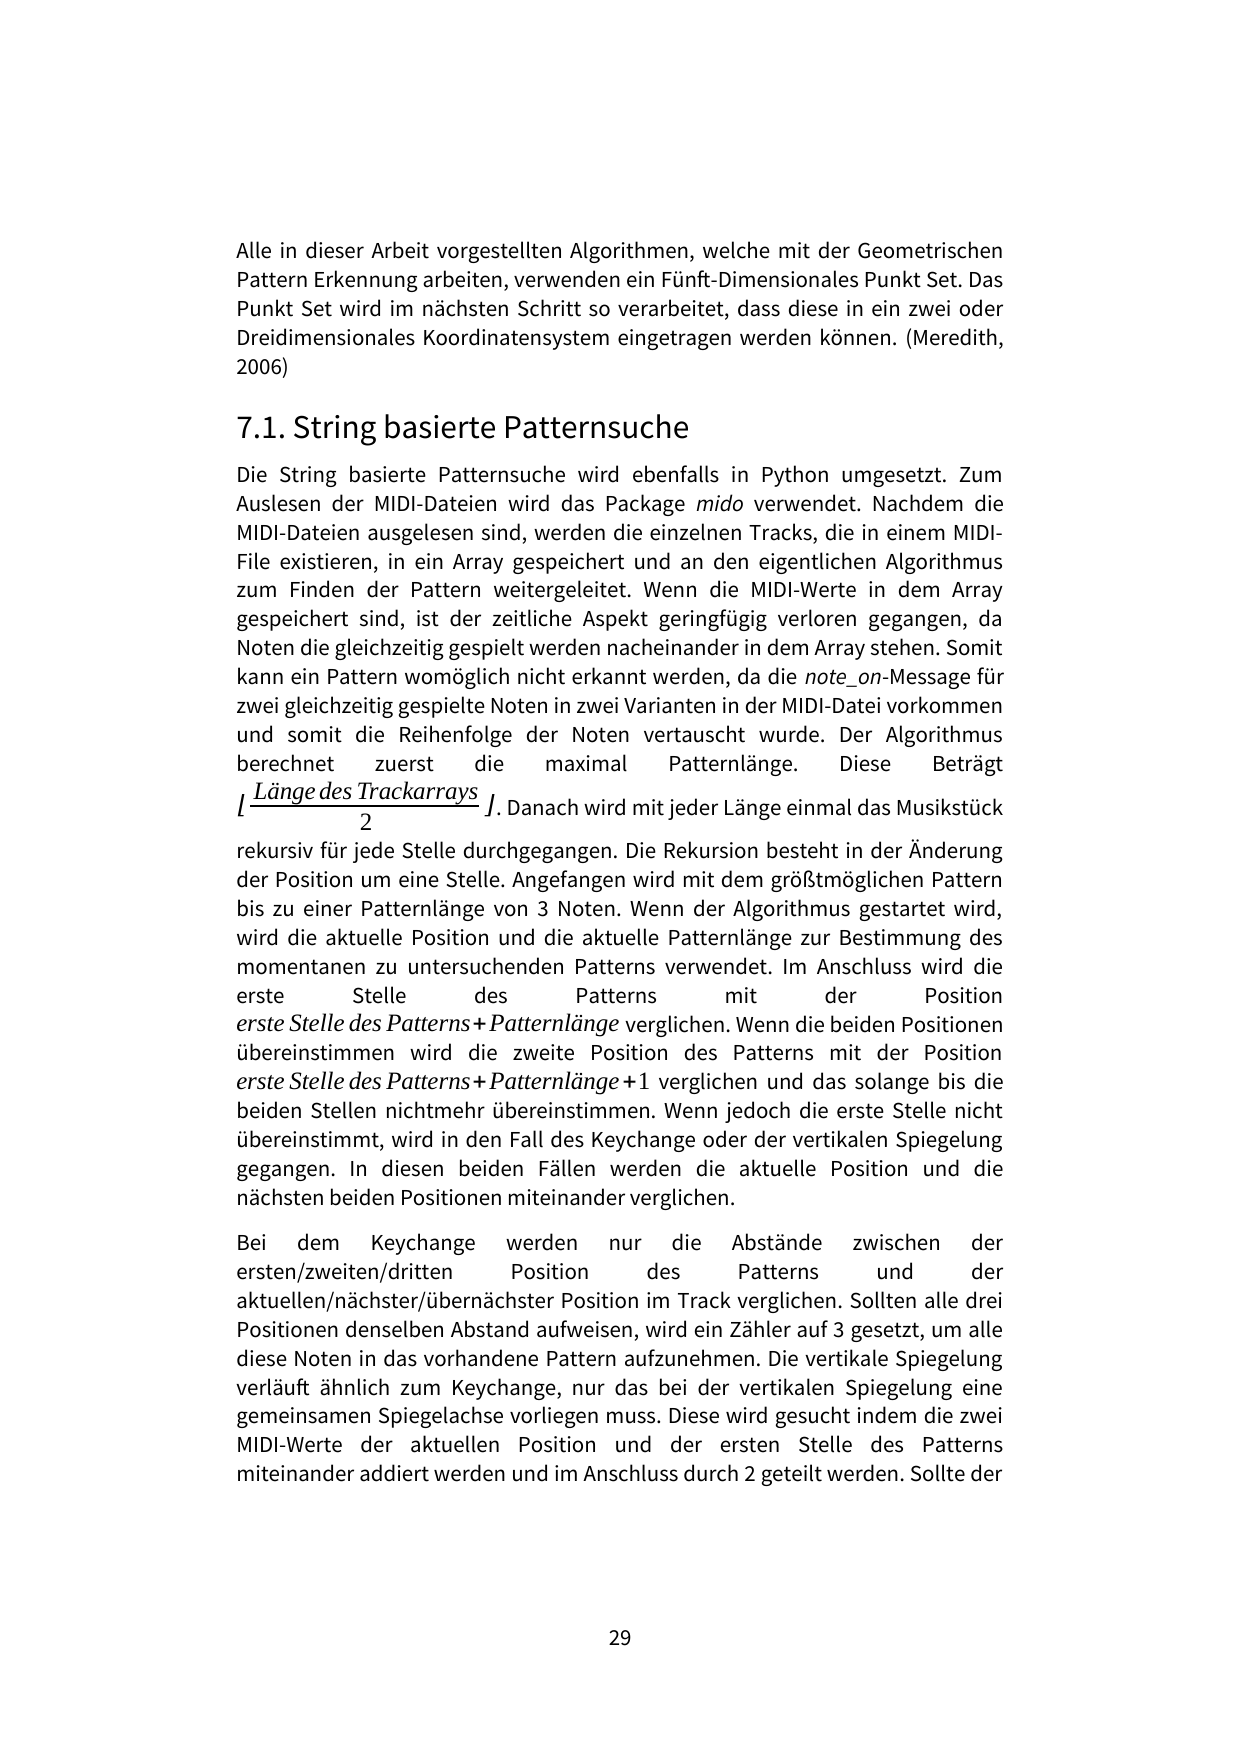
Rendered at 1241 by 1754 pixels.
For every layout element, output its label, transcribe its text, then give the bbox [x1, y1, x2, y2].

text Die String basierte Patternsuche wird ebenfalls in Python umgesetzt. Zum Auslesen der MIDI-Dateien wird das Package mido verwendet. Nachdem die MIDI-Dateien ausgelesen sind, werden die einzelnen Tracks, die in einem MIDI-File existieren, in ein Array gespeichert und an den eigentlichen Algorithmus zum Finden der Pattern weitergeleitet. Wenn die MIDI-Werte in dem Array gespeichert sind, ist der zeitliche Aspekt geringfügig verloren gegangen, da Noten die gleichzeitig gespielt werden nacheinander in dem Array stehen. Somit kann ein Pattern womöglich nicht erkannt werden, da die note_on-Message für zwei gleichzeitig gespielte Noten in zwei Varianten in der MIDI-Datei vorkommen und somit die Reihenfolge der Noten vertauscht wurde. Der Algorithmus berechnet zuerst die maximal Patternlänge. Diese Beträgt . Danach wird mit jeder Länge einmal das Musikstück rekursiv für jede Stelle durchgegangen. Die Rekursion besteht in der Änderung der Position um eine Stelle. Angefangen wird mit dem größtmöglichen Pattern bis zu einer Patternlänge von 3 Noten. Wenn der Algorithmus gestartet wird, wird die aktuelle Position und die aktuelle Patternlänge zur Bestimmung des momentanen zu untersuchenden Patterns verwendet. Im Anschluss wird die erste Stelle des Patterns mit der Position verglichen. Wenn die beiden Positionen übereinstimmen wird die zweite Position des Patterns mit der Position verglichen und das solange bis die beiden Stellen nichtmehr übereinstimmen. Wenn jedoch die erste Stelle nicht übereinstimmt, wird in den Fall des Keychange oder der vertikalen Spiegelung gegangen. In diesen beiden Fällen werden die aktuelle Position und die nächsten beiden Positionen miteinander verglichen. [236, 460, 1004, 1211]
text Alle in dieser Arbeit vorgestellten Algorithmen, welche mit der Geometrischen Pattern Erkennung arbeiten, verwenden ein Fünft-Dimensionales Punkt Set. Das Punkt Set wird im nächsten Schritt so verarbeitet, dass diese in ein zwei oder Dreidimensionales Koordinatensystem eingetragen werden können. [236, 236, 1004, 381]
subtitle 7.1. String basierte Patternsuche [236, 406, 1004, 447]
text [236, 1228, 1004, 1488]
